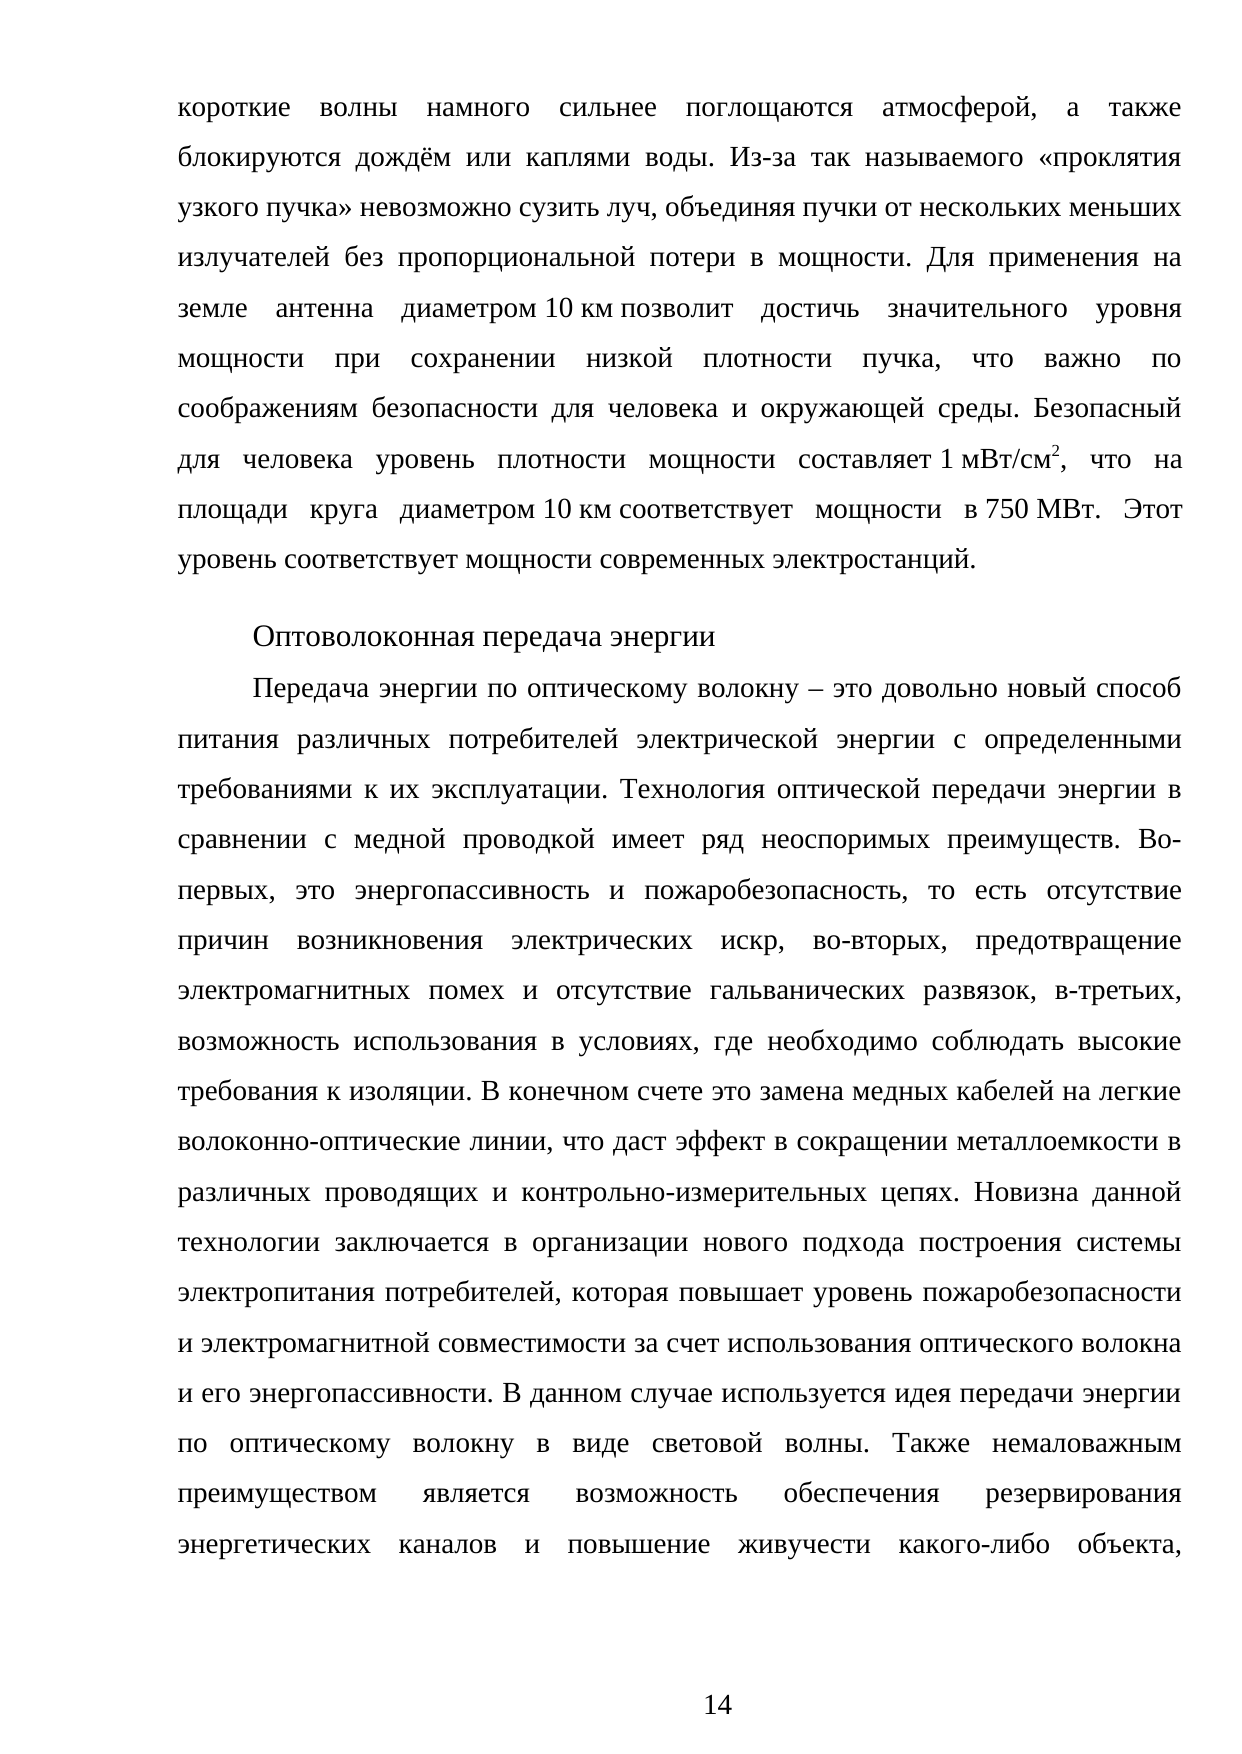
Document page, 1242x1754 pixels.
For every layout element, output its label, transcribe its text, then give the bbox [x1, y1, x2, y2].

subtitle Оптоволоконная передача энергии [177, 617, 1183, 653]
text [177, 671, 1183, 1559]
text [177, 89, 1183, 575]
